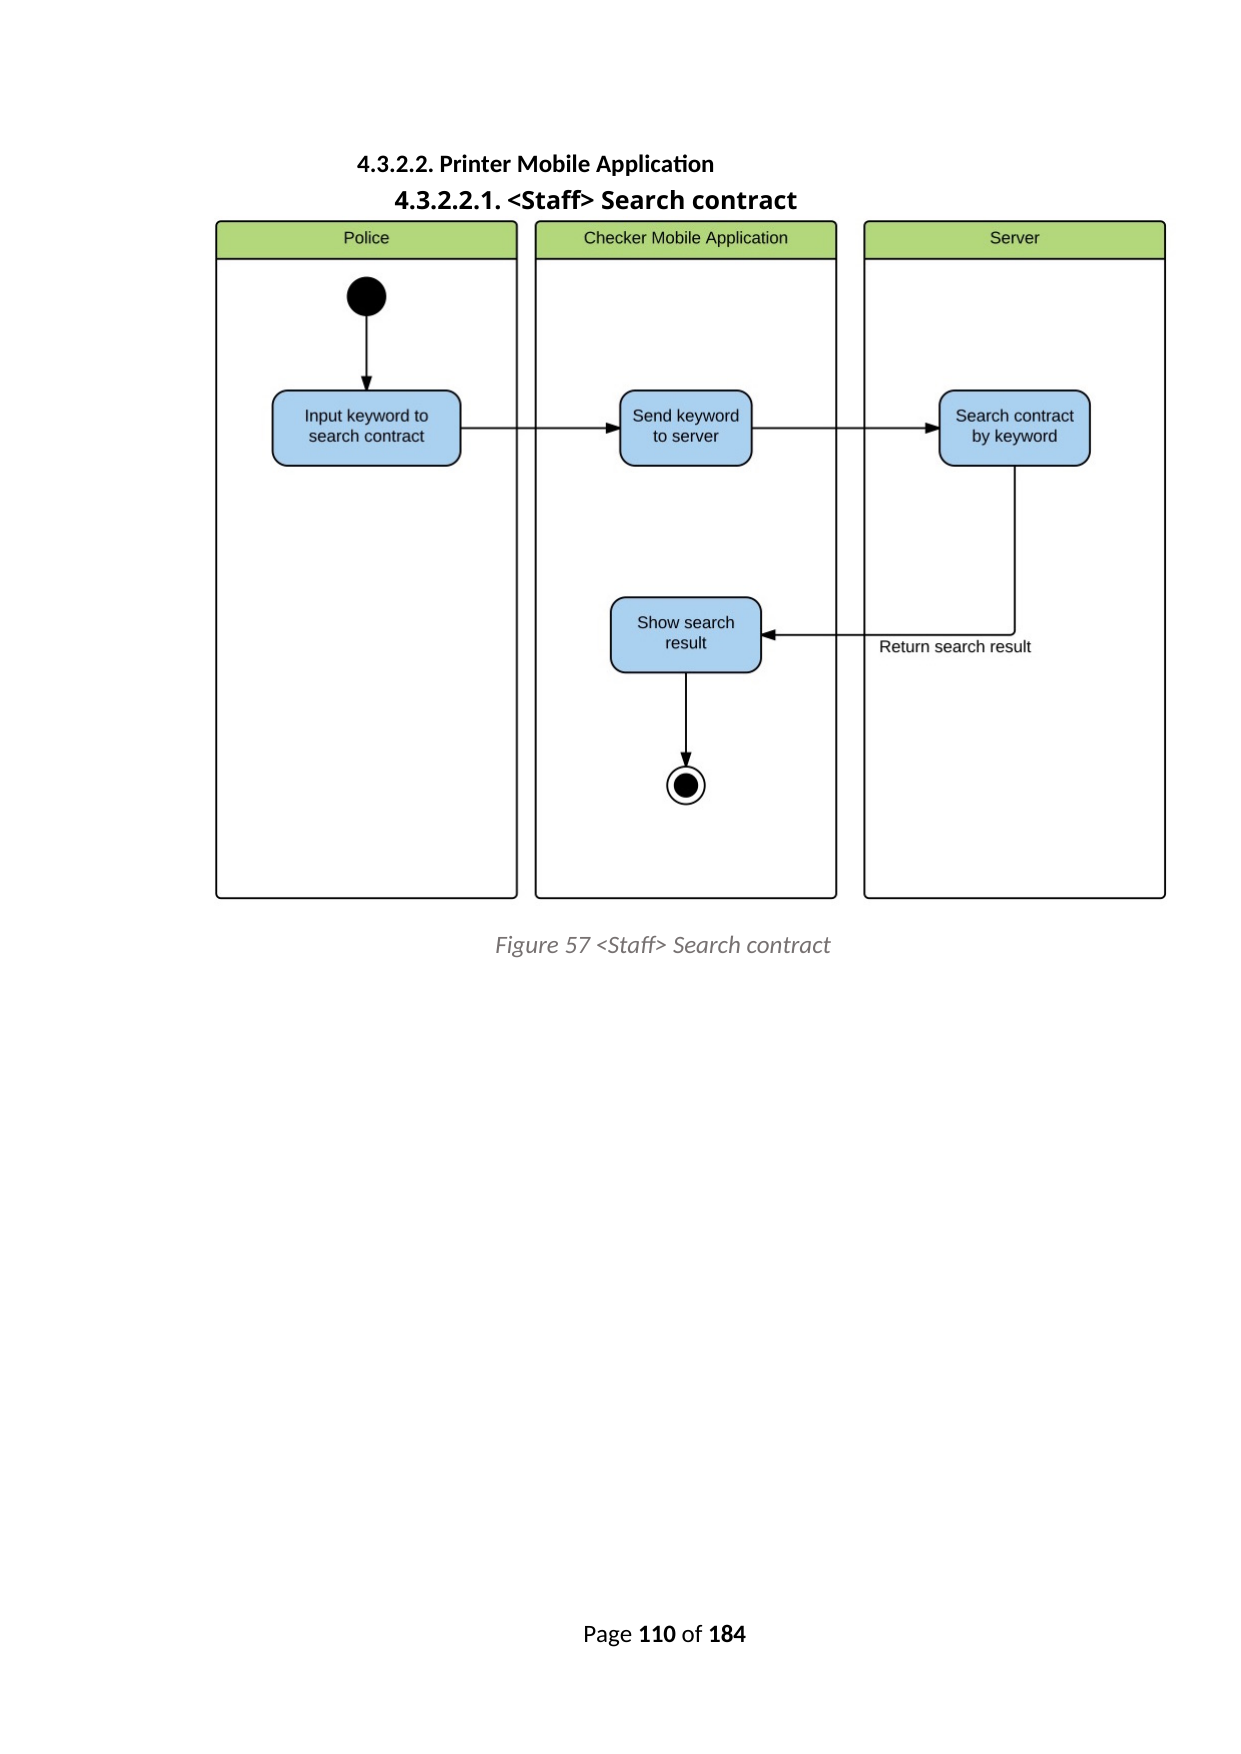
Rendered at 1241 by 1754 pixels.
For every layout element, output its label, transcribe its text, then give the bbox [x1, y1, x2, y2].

picture [206, 216, 1182, 911]
subtitle Printer Mobile Application [357, 148, 1122, 178]
subtitle <Staff> Search contract [394, 182, 1122, 216]
